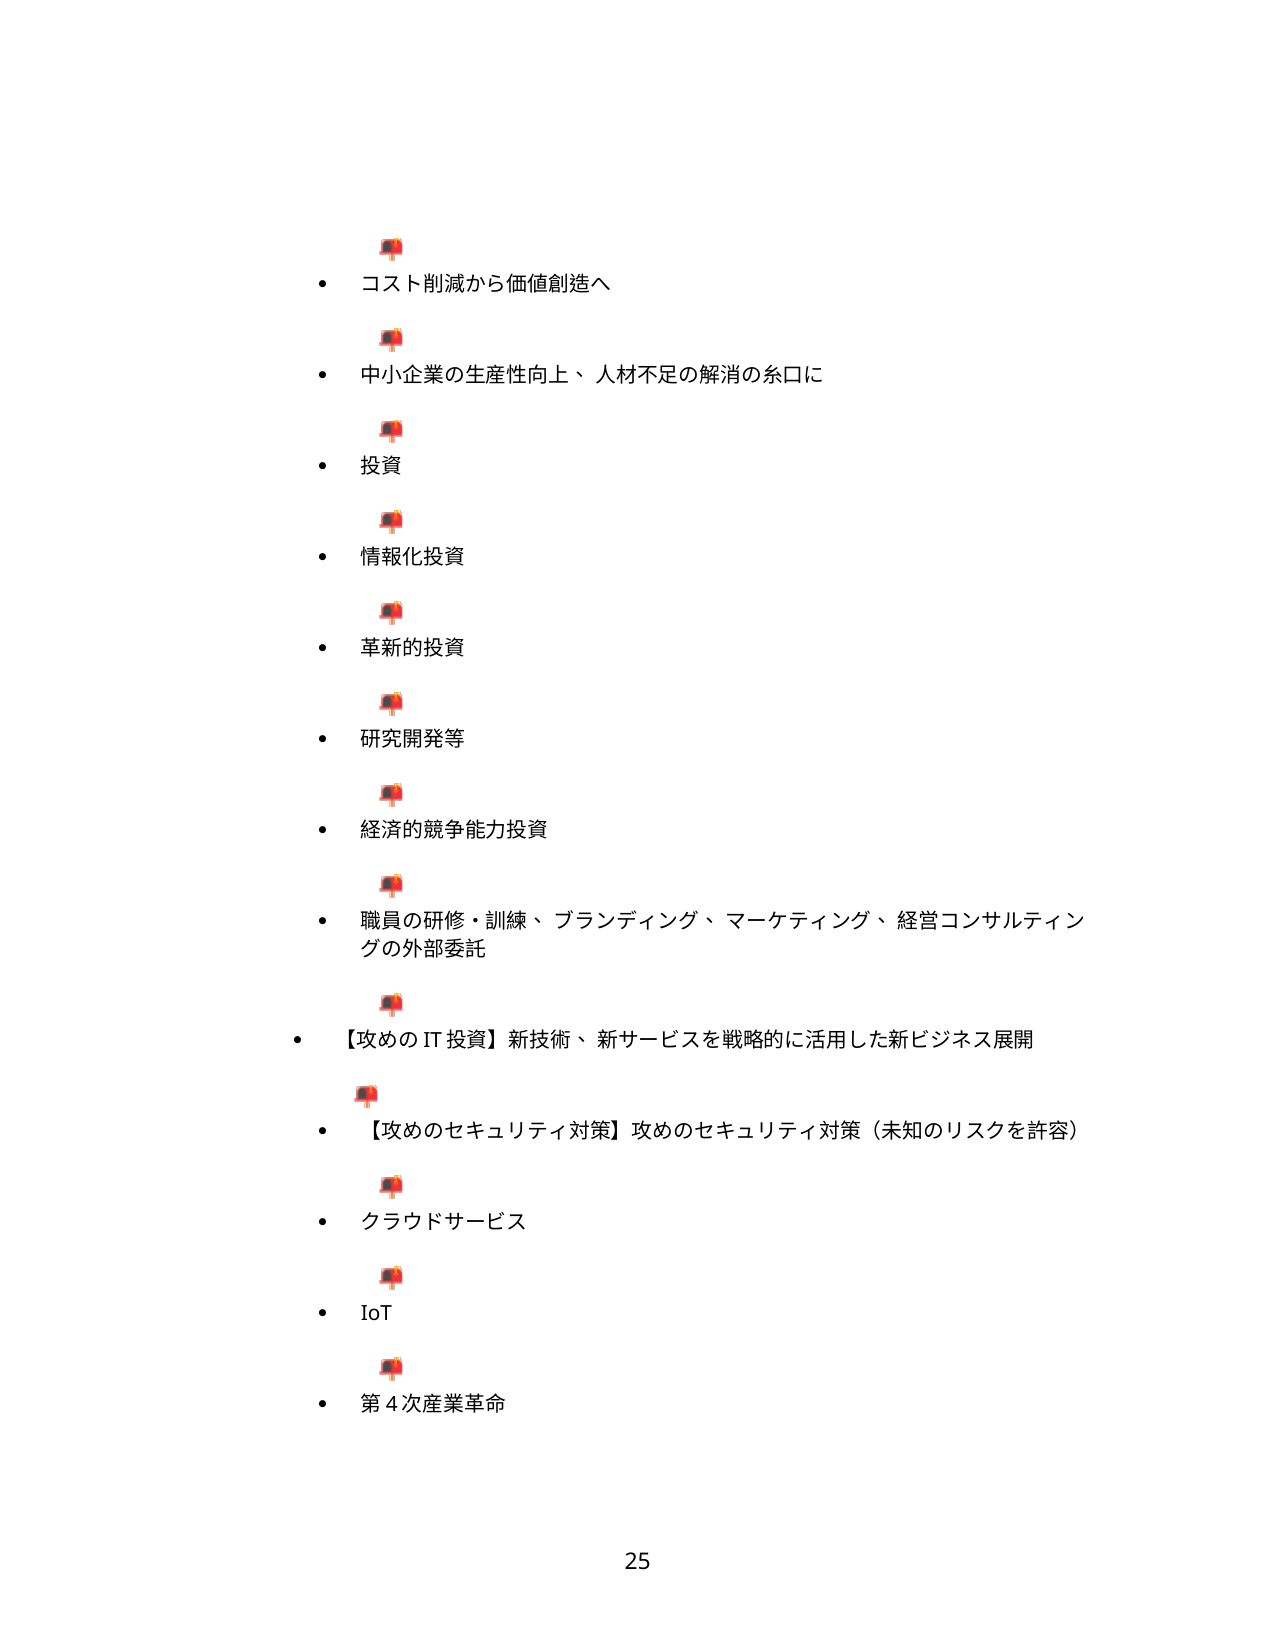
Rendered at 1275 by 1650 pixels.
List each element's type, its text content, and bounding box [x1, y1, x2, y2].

list IoT [319, 1298, 1098, 1326]
list コスト削減から価値創造へ [319, 269, 1098, 298]
list 革新的投資 [319, 633, 1098, 661]
picture [379, 783, 403, 807]
picture [379, 874, 403, 898]
list 【攻めのセキュリティ対策】攻めのセキュリティ対策（未知のリスクを許容） [319, 1116, 1098, 1144]
list 経済的競争能力投資 [319, 815, 1098, 843]
list 第4次産業革命 [319, 1389, 1098, 1417]
picture [379, 328, 403, 352]
list 投資 [319, 451, 1098, 479]
list 情報化投資 [319, 542, 1098, 571]
list 職員の研修・訓練、 ブランディング、 マーケティング、 経営コンサルティングの外部委託 [319, 906, 1098, 963]
picture [379, 1357, 403, 1381]
list 研究開発等 [319, 724, 1098, 752]
picture [379, 238, 403, 261]
list 【攻めのIT投資】新技術、 新サービスを戦略的に活用した新ビジネス展開 [294, 1025, 1098, 1054]
picture [379, 510, 403, 534]
picture [379, 601, 403, 625]
picture [379, 420, 403, 443]
list 中小企業の生産性向上、 人材不足の解消の糸口に [319, 360, 1098, 389]
picture [354, 1085, 378, 1108]
list クラウドサービス [319, 1207, 1098, 1236]
picture [379, 1175, 403, 1199]
picture [379, 692, 403, 716]
picture [379, 1266, 403, 1290]
picture [379, 993, 403, 1017]
